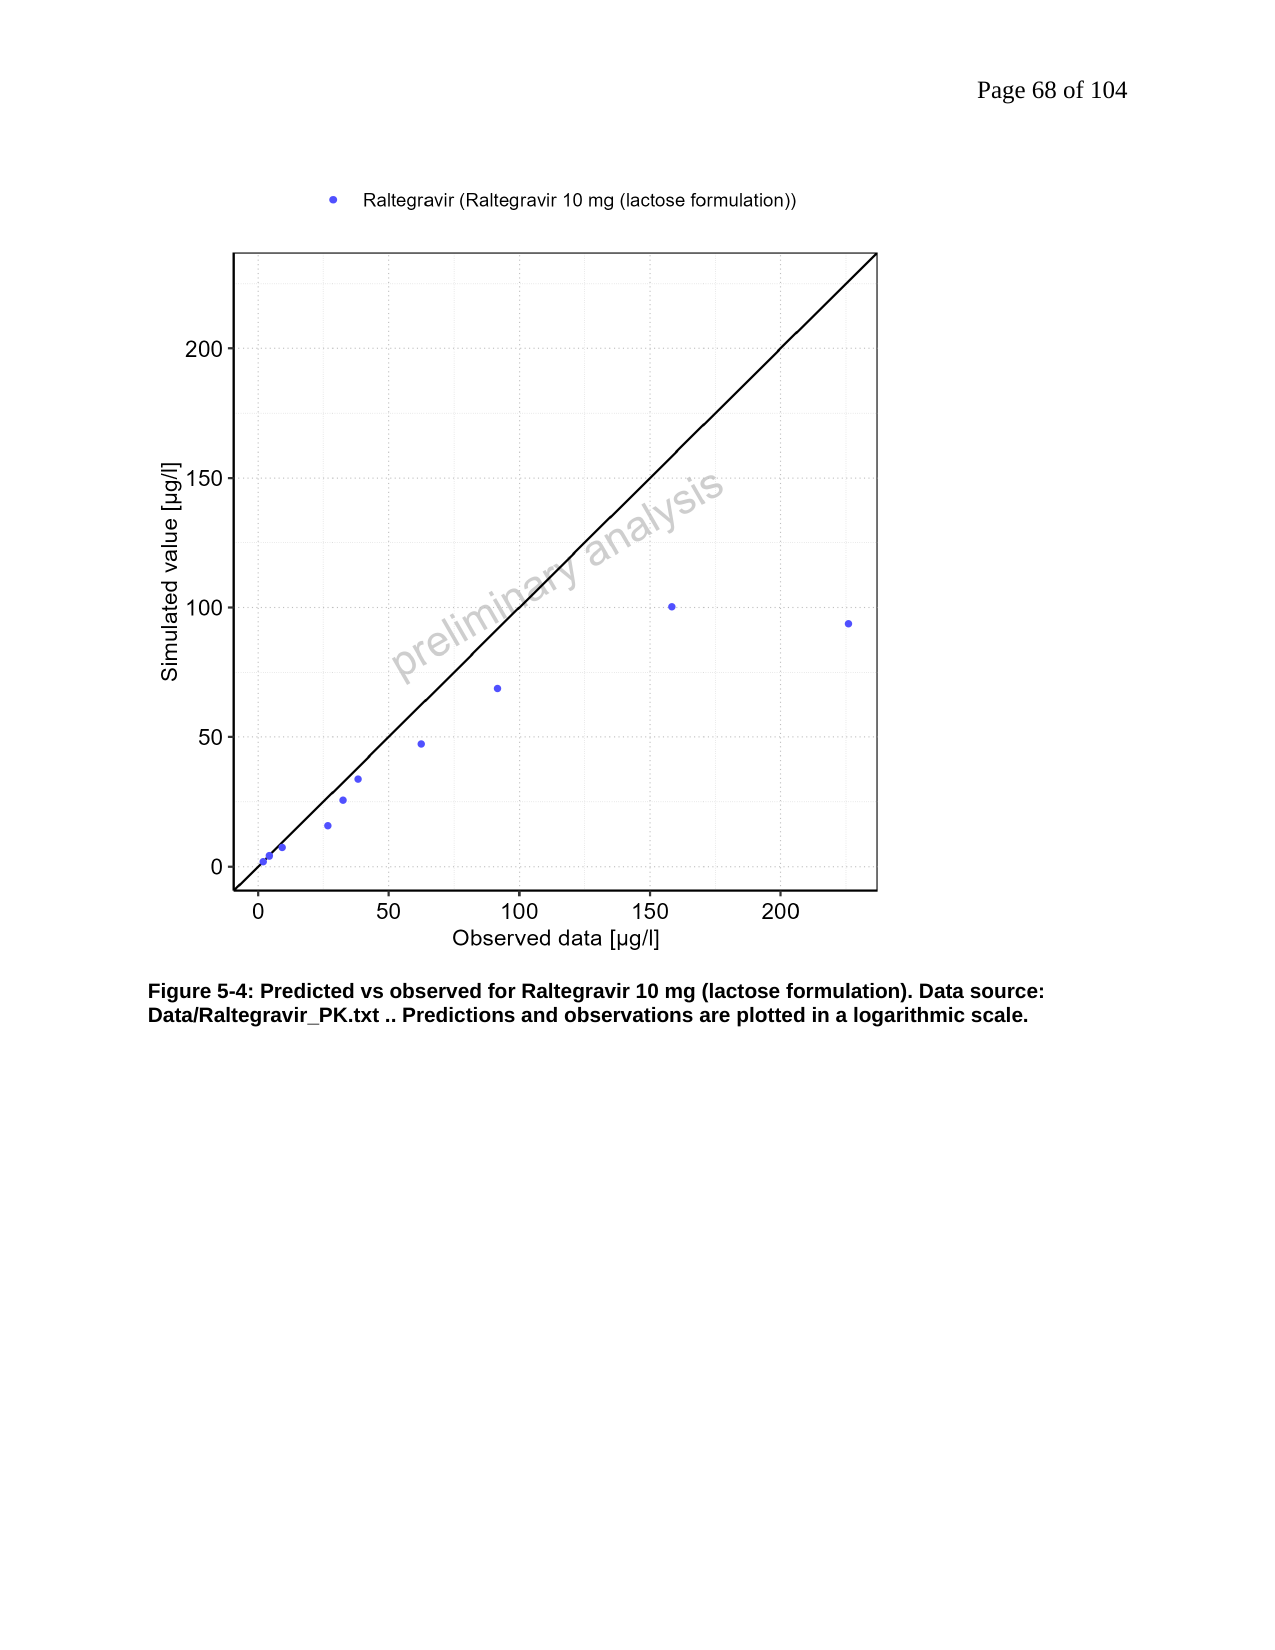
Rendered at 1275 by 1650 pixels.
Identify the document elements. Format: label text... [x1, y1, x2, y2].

picture [147, 147, 889, 959]
text Figure 5-4: Predicted vs observed for Raltegravir 10 mg (lactose formulation). Data source: Data/Raltegravir_PK.txt .. Predictions and observations are plotted in a logarithmic scale. [148, 979, 1127, 1027]
